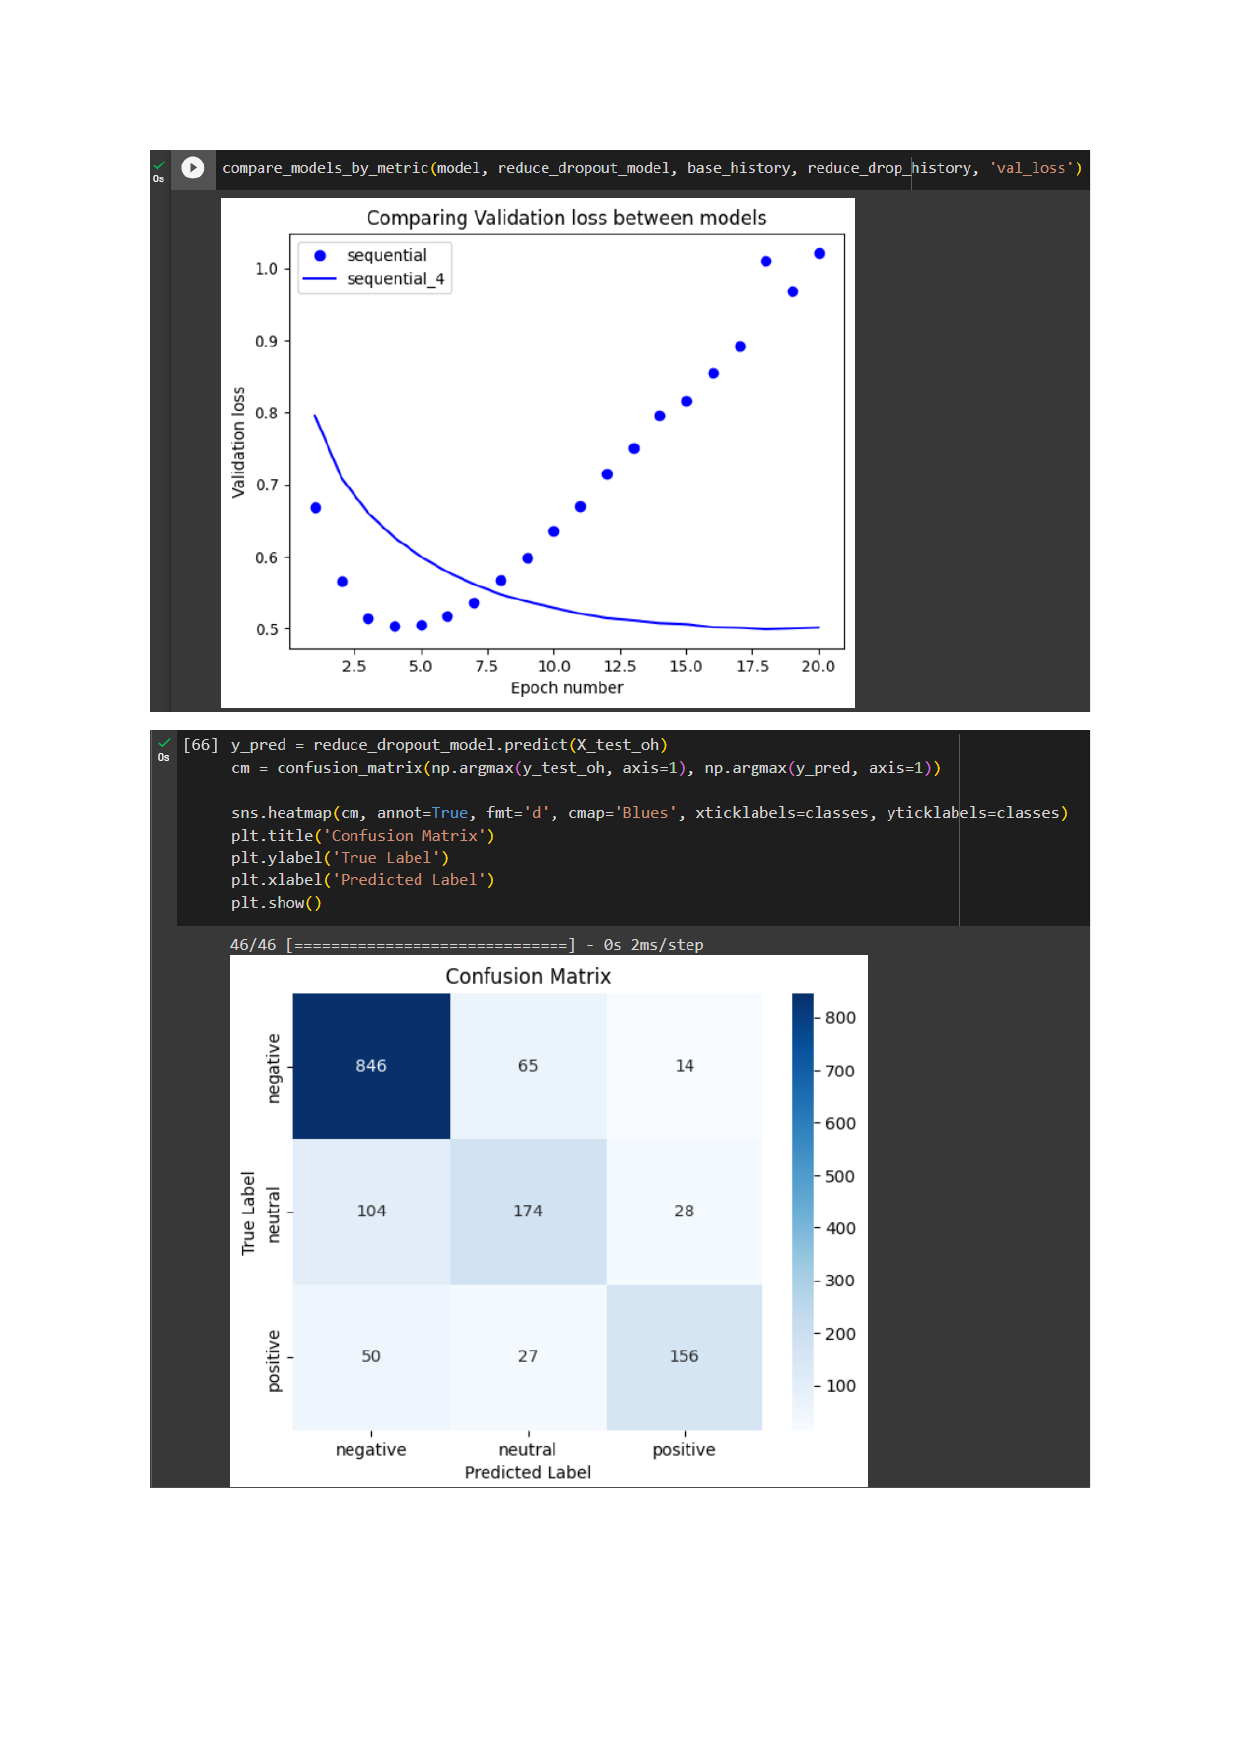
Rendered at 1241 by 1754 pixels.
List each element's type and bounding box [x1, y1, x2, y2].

picture [150, 150, 1091, 712]
picture [150, 730, 1091, 1488]
